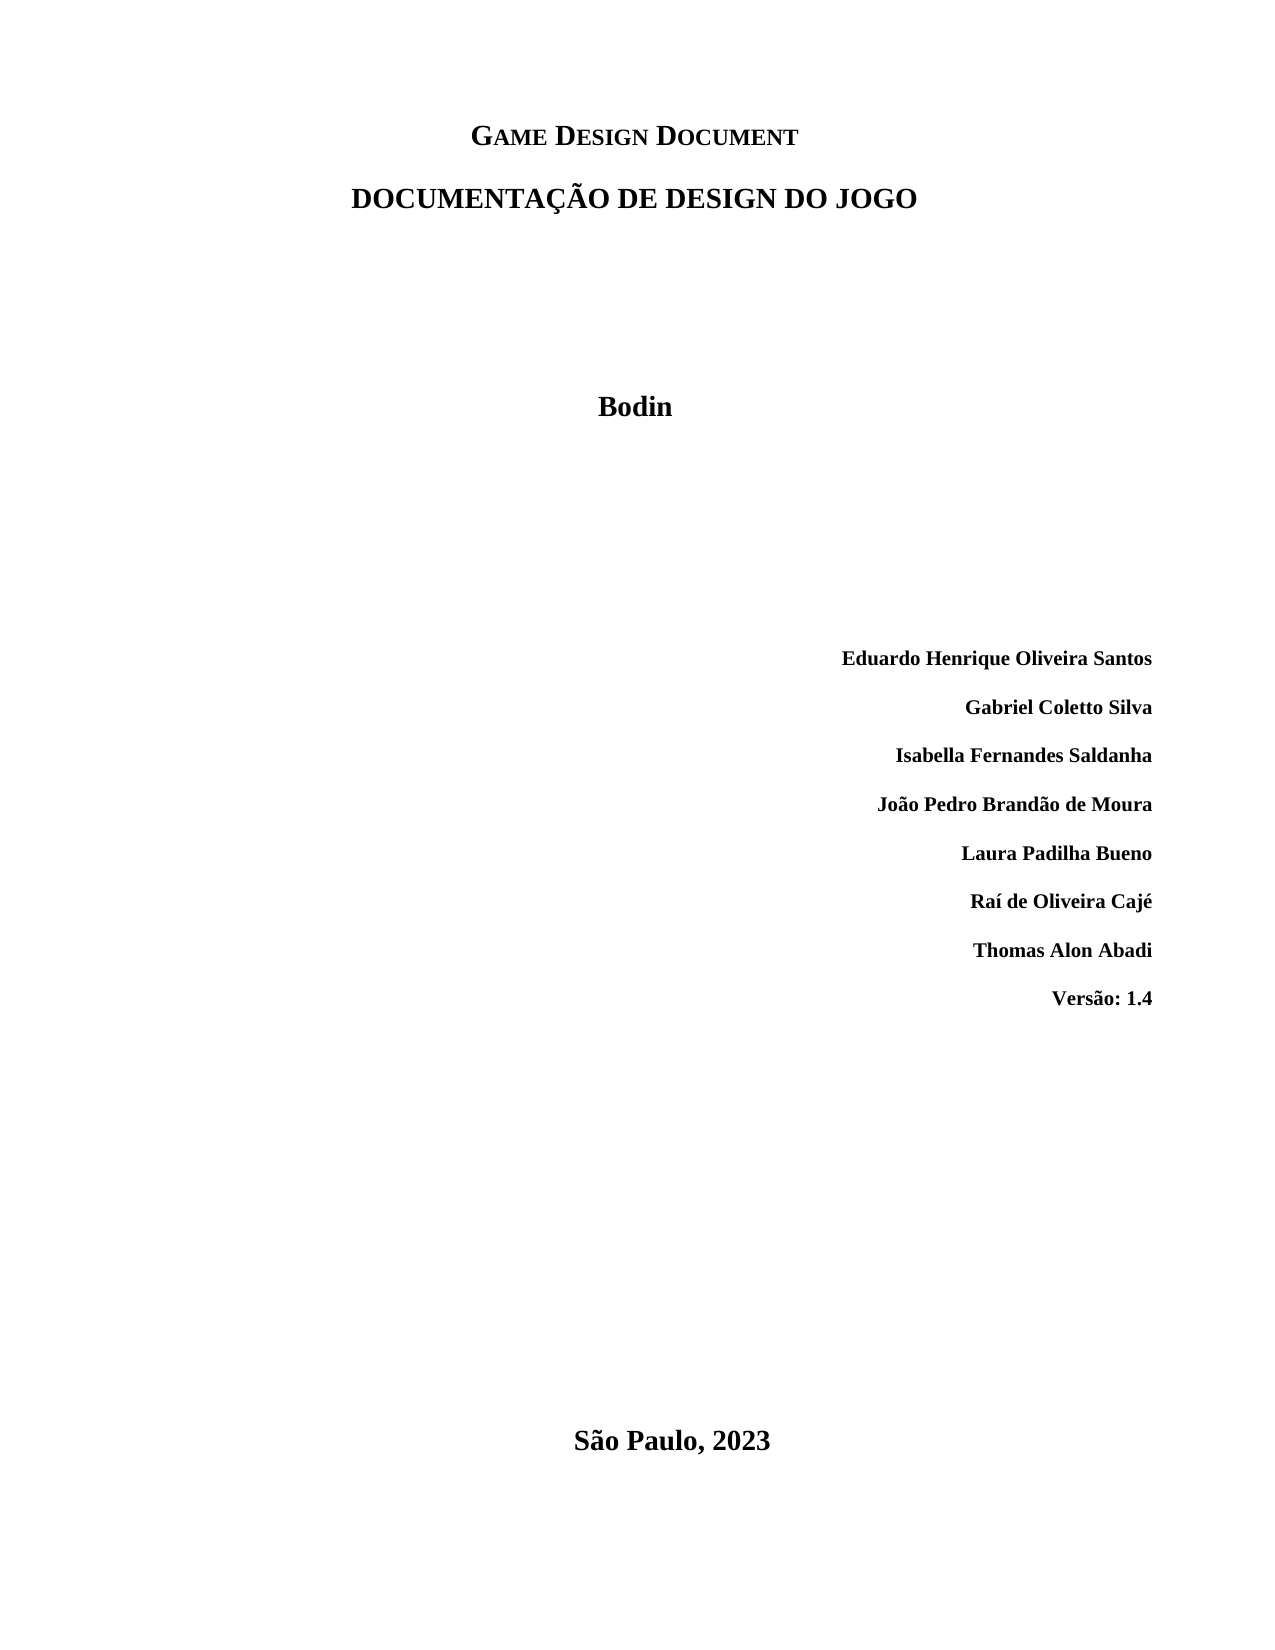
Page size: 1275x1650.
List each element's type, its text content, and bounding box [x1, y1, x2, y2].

text Thomas Alon Abadi [268, 937, 1152, 962]
text Bodin [118, 389, 1152, 423]
text DOCUMENTAÇÃO DE DESIGN DO JOGO [192, 181, 1077, 214]
text Versão: 1.4 [268, 986, 1152, 1010]
text Gabriel Coletto Silva [268, 695, 1152, 719]
text Isabella Fernandes Saldanha [268, 743, 1152, 767]
text João Pedro Brandão de Moura [268, 792, 1152, 816]
text Laura Padilha Bueno [268, 840, 1152, 864]
text São Paulo, 2023 [192, 1423, 1152, 1456]
text Raí de Oliveira Cajé [268, 889, 1152, 913]
text Game Design Document [192, 118, 1077, 152]
text Eduardo Henrique Oliveira Santos [268, 646, 1152, 670]
